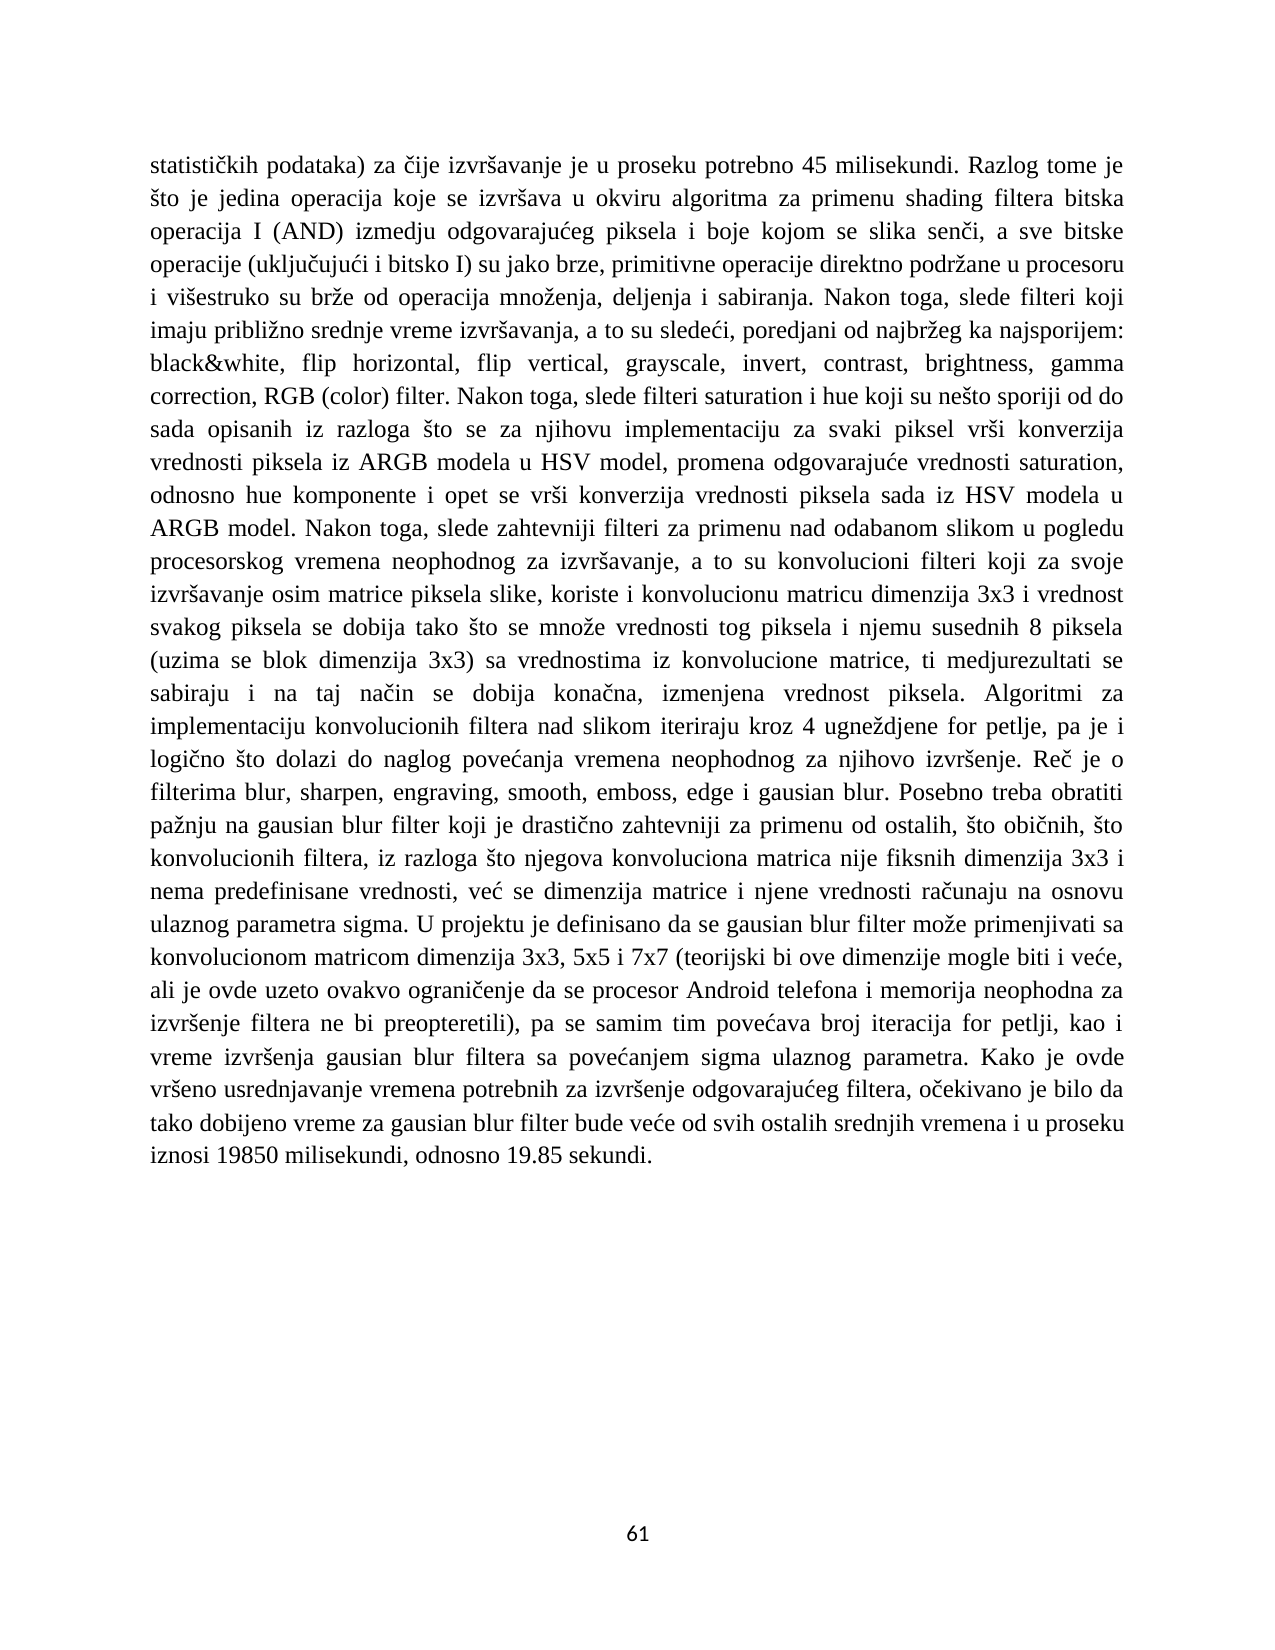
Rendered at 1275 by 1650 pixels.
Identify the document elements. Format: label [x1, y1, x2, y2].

text [150, 150, 1125, 1169]
